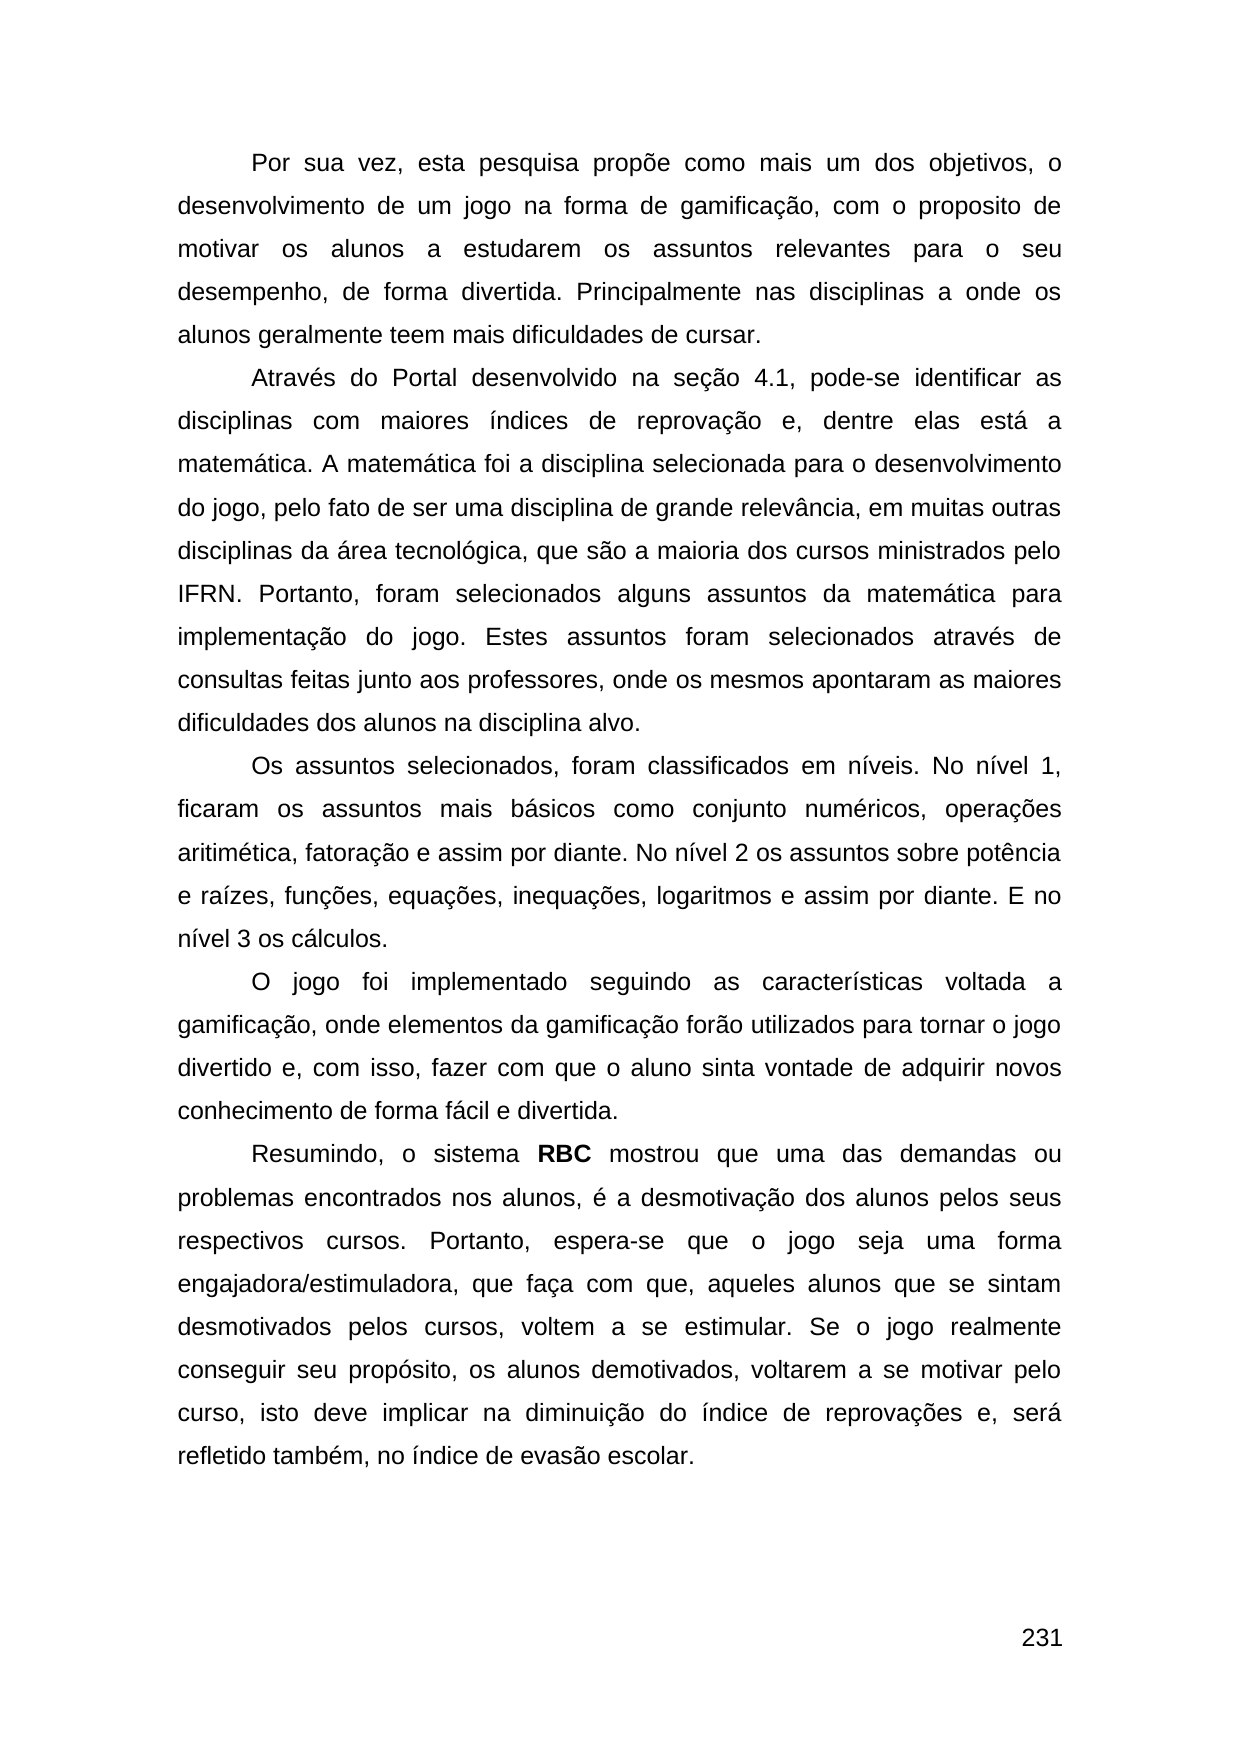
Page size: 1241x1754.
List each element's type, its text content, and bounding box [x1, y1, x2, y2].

text Os assuntos selecionados, foram classificados em níveis. No nível 1, ficaram os assuntos mais básicos como conjunto numéricos, operações aritimética, fatoração e assim por diante. No nível 2 os assuntos sobre potência e raízes, funções, equações, inequações, logaritmos e assim por diante. E no nível 3 os cálculos. [177, 751, 1063, 953]
text Resumindo, o sistema RBC mostrou que uma das demandas ou problemas encontrados nos alunos, é a desmotivação dos alunos pelos seus respectivos cursos. Portanto, espera-se que o jogo seja uma forma engajadora/estimuladora, que faça com que, aqueles alunos que se sintam desmotivados pelos cursos, voltem a se estimular. Se o jogo realmente conseguir seu propósito, os alunos demotivados, voltarem a se motivar pelo curso, isto deve implicar na diminuição do índice de reprovações e, será refletido também, no índice de evasão escolar. [177, 1139, 1063, 1470]
text Por sua vez, esta pesquisa propõe como mais um dos objetivos, o desenvolvimento de um jogo na forma de gamificação, com o proposito de motivar os alunos a estudarem os assuntos relevantes para o seu desempenho, de forma divertida. Principalmente nas disciplinas a onde os alunos geralmente teem mais dificuldades de cursar. [177, 148, 1063, 349]
text O jogo foi implementado seguindo as características voltada a gamificação, onde elementos da gamificação forão utilizados para tornar o jogo divertido e, com isso, fazer com que o aluno sinta vontade de adquirir novos conhecimento de forma fácil e divertida. [177, 967, 1063, 1125]
text Através do Portal desenvolvido na seção 4.1, pode-se identificar as disciplinas com maiores índices de reprovação e, dentre elas está a matemática. A matemática foi a disciplina selecionada para o desenvolvimento do jogo, pelo fato de ser uma disciplina de grande relevância, em muitas outras disciplinas da área tecnológica, que são a maioria dos cursos ministrados pelo IFRN. Portanto, foram selecionados alguns assuntos da matemática para implementação do jogo. Estes assuntos foram selecionados através de consultas feitas junto aos professores, onde os mesmos apontaram as maiores dificuldades dos alunos na disciplina alvo. [177, 363, 1063, 737]
